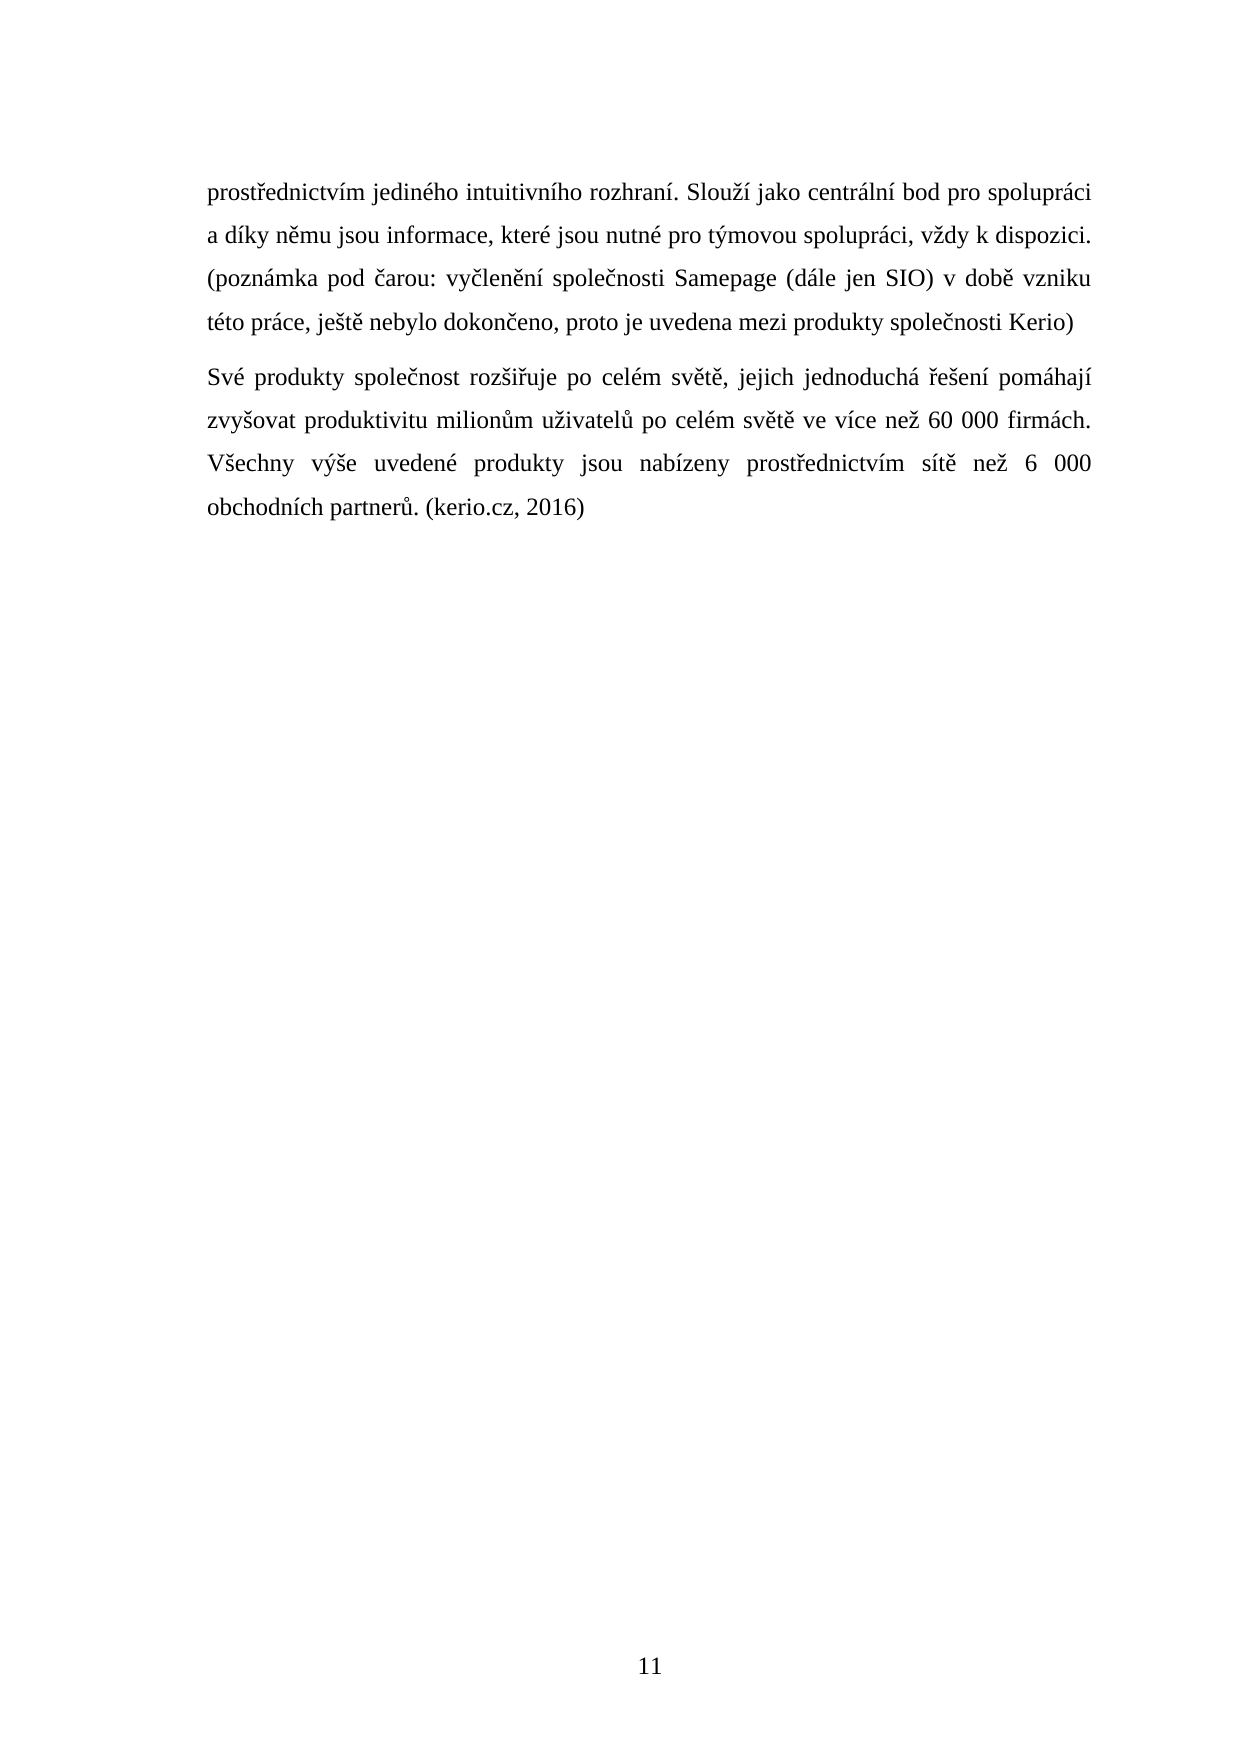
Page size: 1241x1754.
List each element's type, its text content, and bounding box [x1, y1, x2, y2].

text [207, 177, 1092, 335]
text Své produkty společnost rozšiřuje po celém světě, jejich jednoduchá řešení pomáhají zvyšovat produktivitu milionům uživatelů po celém světě ve více než 60 000 firmách. Všechny výše uvedené produkty jsou nabízeny prostřednictvím sítě než 6 000 obchodních partnerů. (kerio.cz, 2016) [207, 362, 1092, 520]
